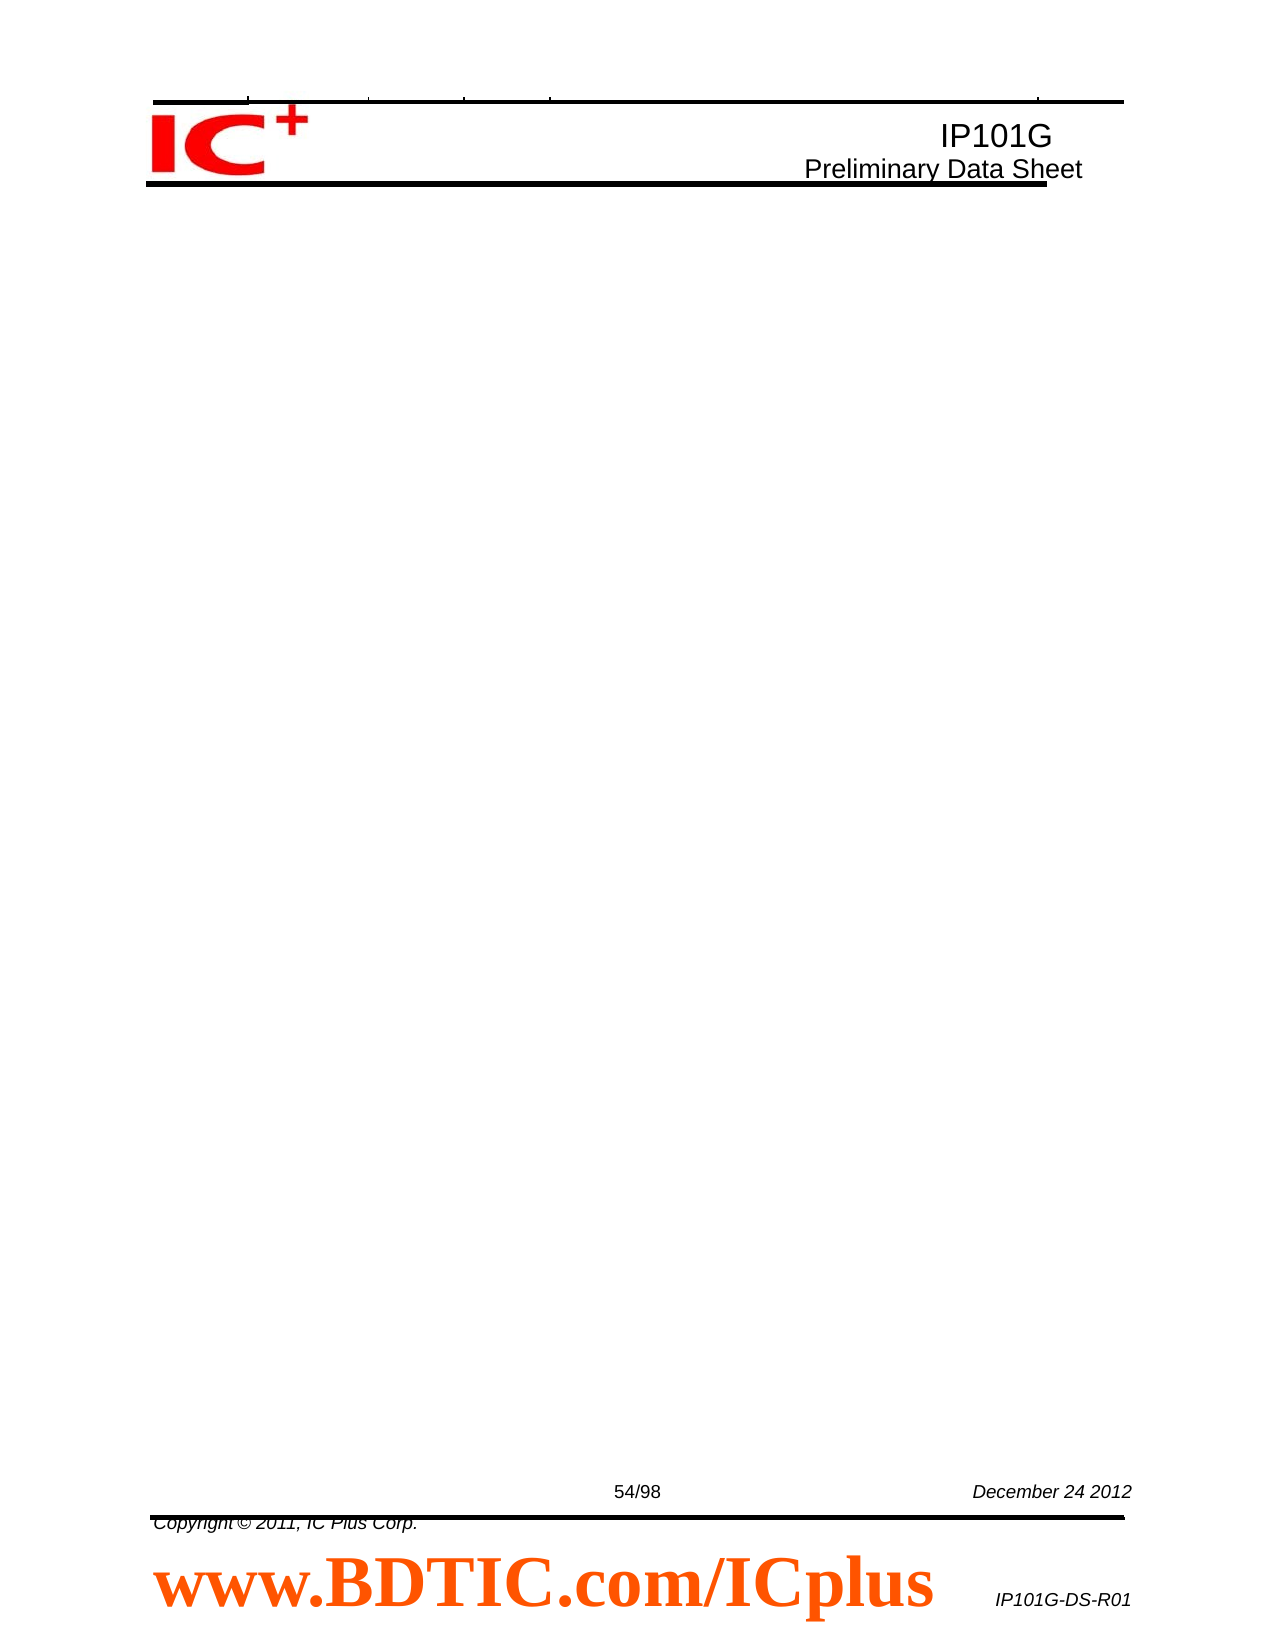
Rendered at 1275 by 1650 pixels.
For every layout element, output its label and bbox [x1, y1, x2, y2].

picture [116, 75, 328, 182]
